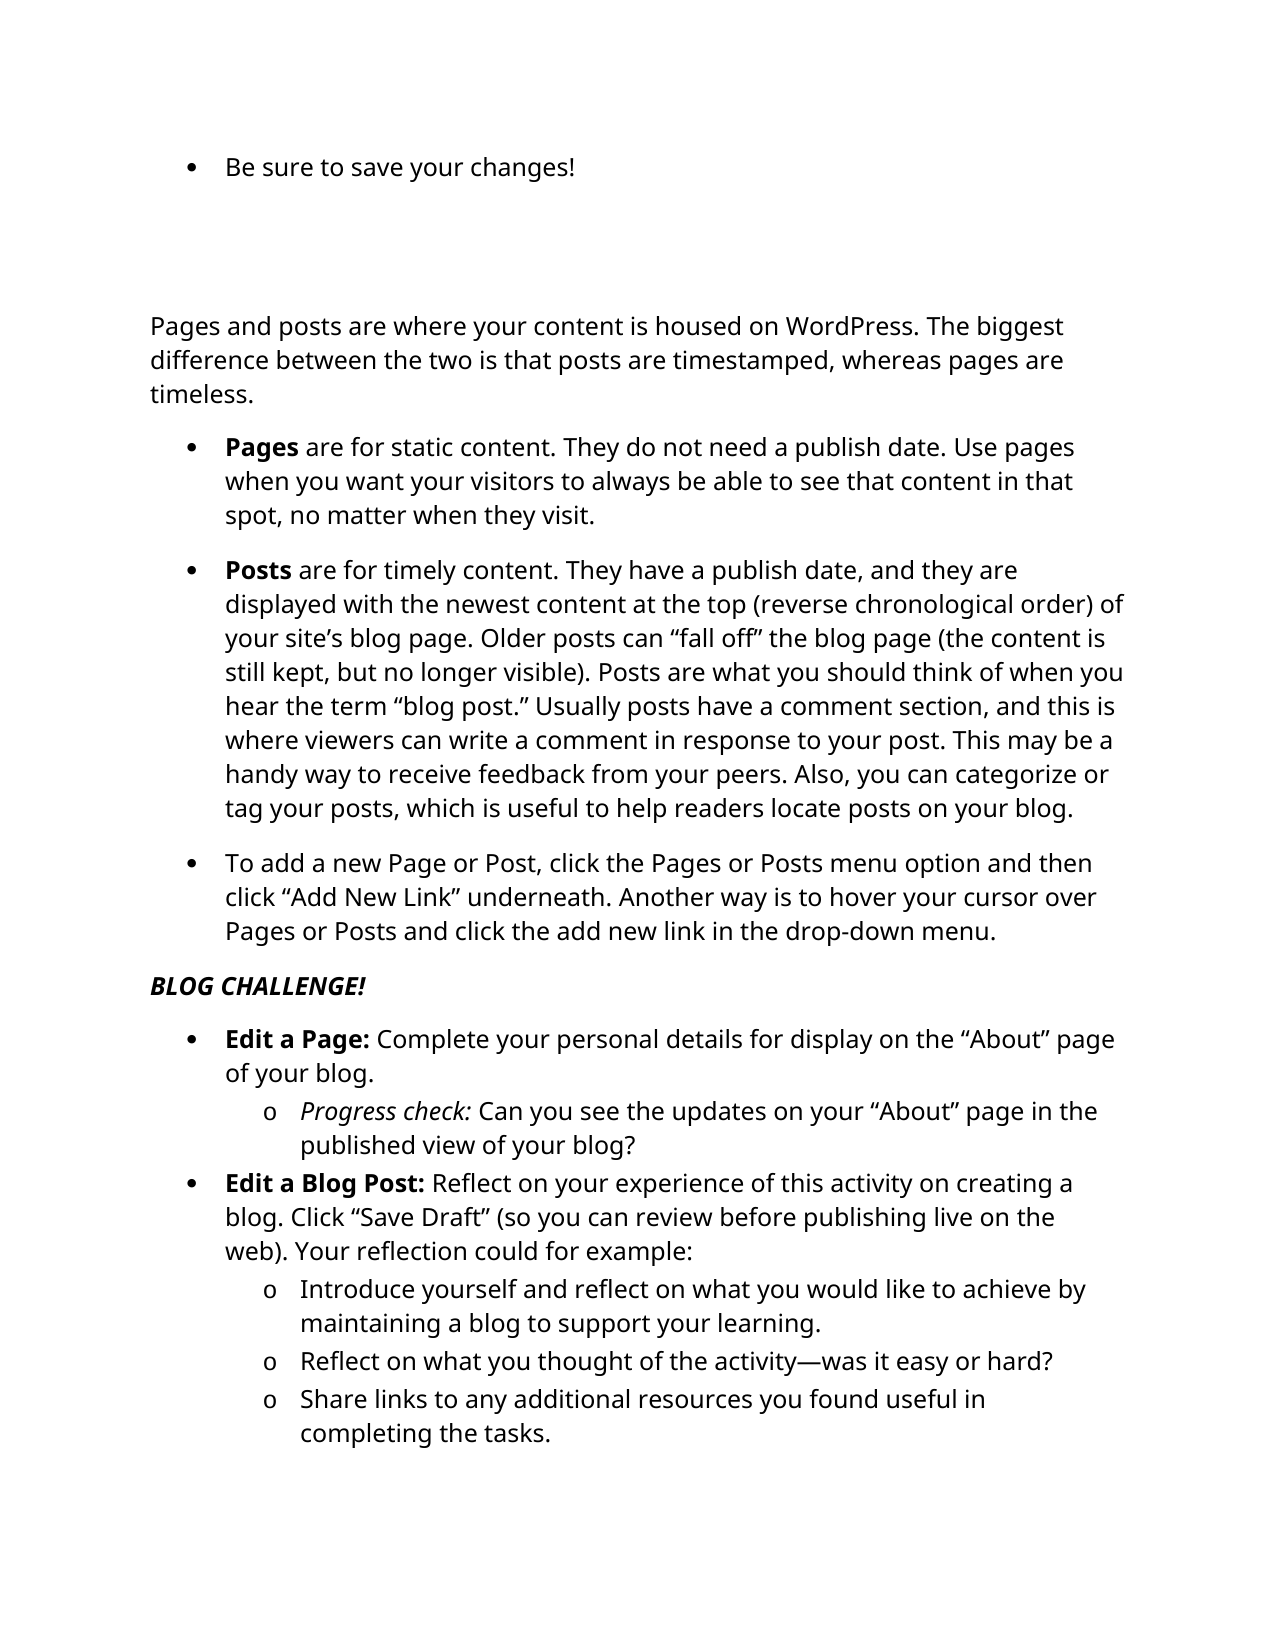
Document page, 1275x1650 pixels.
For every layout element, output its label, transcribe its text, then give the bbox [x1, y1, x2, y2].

text Pages and posts are where your content is housed on WordPress. The biggest difference between the two is that posts are timestamped, whereas pages are timeless. [150, 308, 1125, 411]
list To add a new Page or Post, click the Pages or Posts menu option and then click “Add New Link” underneath. Another way is to hover your cursor over Pages or Posts and click the add new link in the drop-down menu. [187, 846, 1125, 948]
text BLOG CHALLENGE! [150, 969, 1125, 1003]
list Edit a Blog Post: Reflect on your experience of this activity on creating a blog. Click “Save Draft” (so you can review before publishing live on the web). Your reflection could for example: [187, 1166, 1125, 1268]
list Posts are for timely content. They have a publish date, and they are displayed with the newest content at the top (reverse chronological order) of your site’s blog page. Older posts can “fall off” the blog page (the content is still kept, but no longer visible). Posts are what you should think of when you hear the term “blog post.” Usually posts have a comment section, and this is where viewers can write a comment in response to your post. This may be a handy way to receive feedback from your peers. Also, you can categorize or tag your posts, which is useful to help readers locate posts on your blog. [187, 552, 1125, 825]
list Reflect on what you thought of the activity—was it easy or hard? [262, 1343, 1125, 1378]
list Share links to any additional resources you found useful in completing the tasks. [262, 1382, 1125, 1450]
list Be sure to save your changes! [187, 150, 1125, 184]
list Pages are for static content. They do not need a publish date. Use pages when you want your visitors to always be able to see that content in that spot, no matter when they visit. [187, 429, 1125, 532]
list Introduce yourself and reflect on what you would like to achieve by maintaining a blog to support your learning. [262, 1271, 1125, 1340]
list Progress check: Can you see the updates on your “About” page in the published view of your blog? [262, 1093, 1125, 1162]
list Edit a Page: Complete your personal details for display on the “About” page of your blog. [187, 1022, 1125, 1090]
